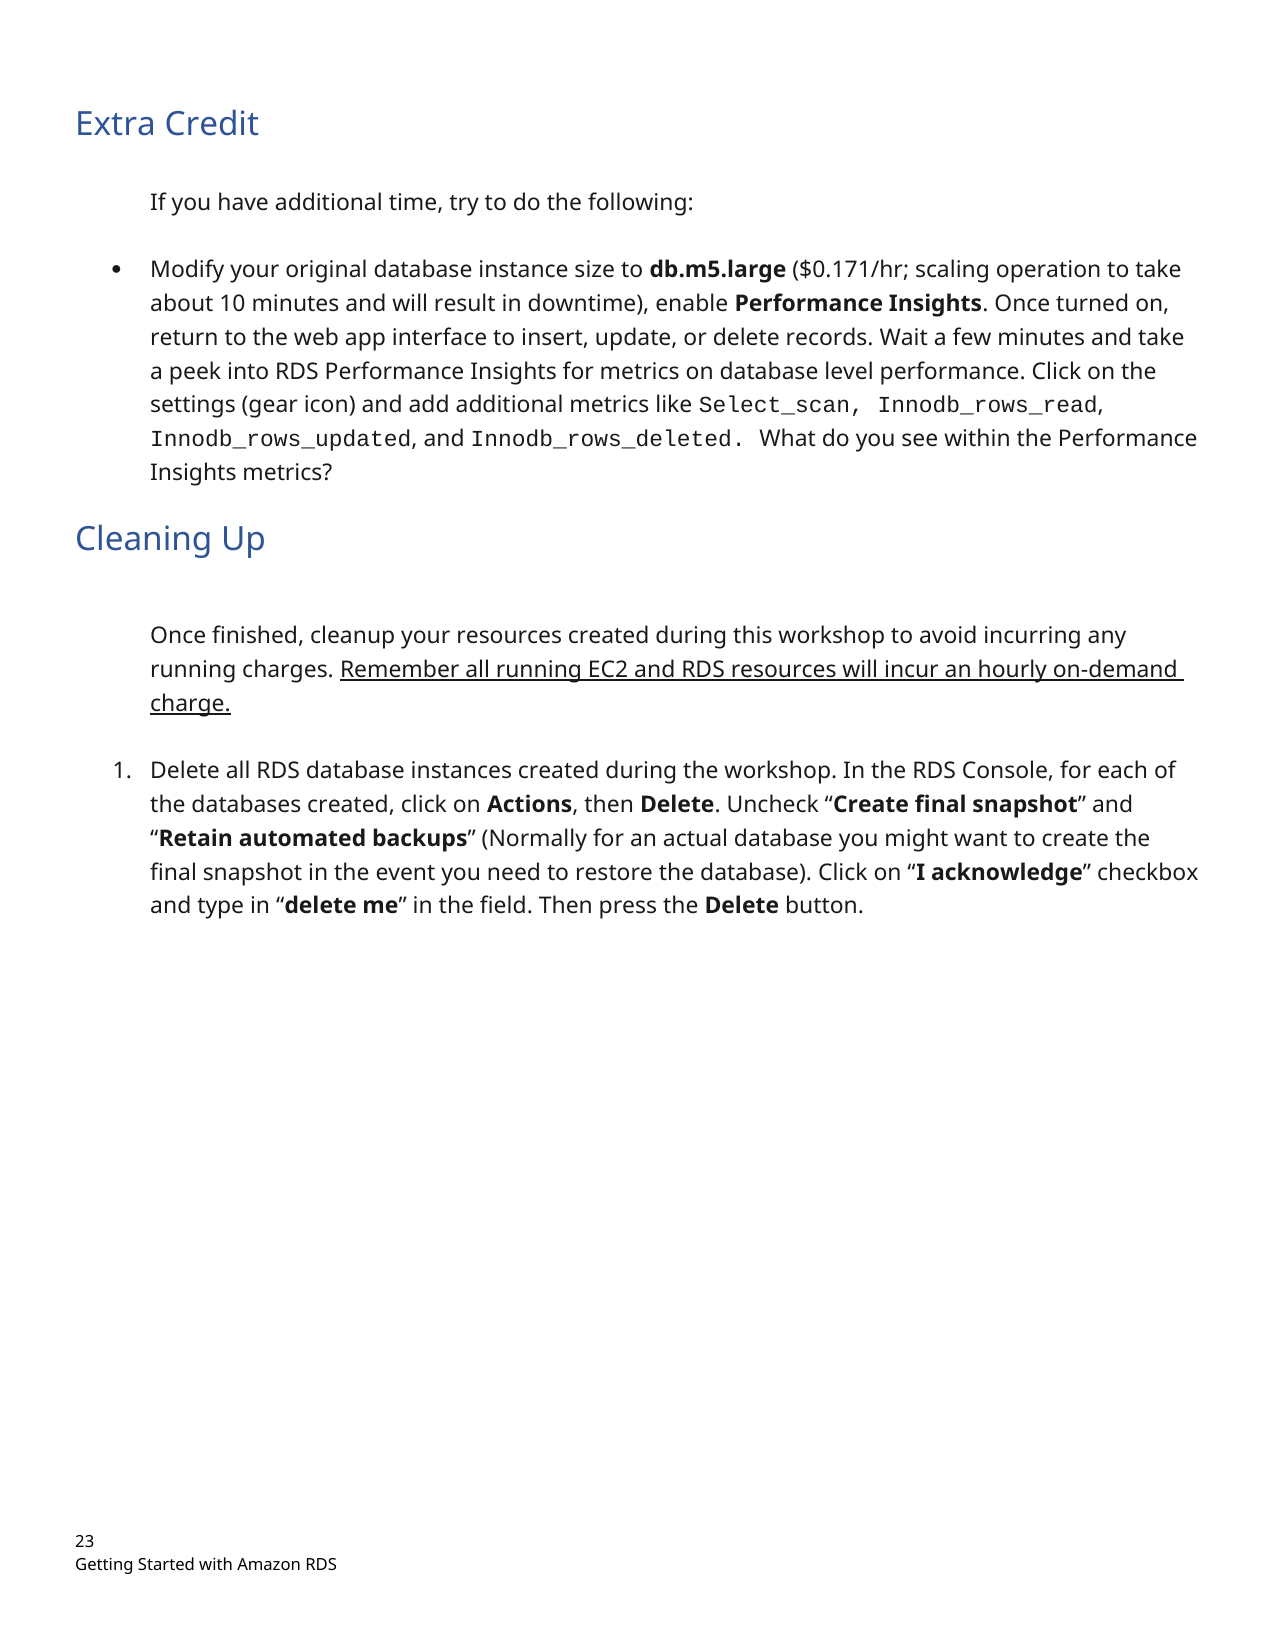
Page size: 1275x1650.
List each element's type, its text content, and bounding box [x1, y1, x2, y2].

subtitle Cleaning Up [75, 515, 1200, 612]
list If you have additional time, try to do the following: [150, 186, 1200, 251]
list Once finished, cleanup your resources created during this workshop to avoid incurring any running charges. Remember all running EC2 and RDS resources will incur an hourly on-demand charge. [150, 619, 1200, 752]
subtitle Extra Credit [75, 100, 1200, 145]
list Modify your original database instance size to db.m5.large ($0.171/hr; scaling operation to take about 10 minutes and will result in downtime), enable Performance Insights. Once turned on, return to the web app interface to insert, update, or delete records. Wait a few minutes and take a peek into RDS Performance Insights for metrics on database level performance. Click on the settings (gear icon) and add additional metrics like Select_scan, Innodb_rows_read, Innodb_rows_updated, and Innodb_rows_deleted. What do you see within the Performance Insights metrics? [112, 253, 1200, 487]
list Delete all RDS database instances created during the workshop. In the RDS Console, for each of the databases created, click on Actions, then Delete. Uncheck “Create final snapshot” and “Retain automated backups” (Normally for an actual database you might want to create the final snapshot in the event you need to restore the database). Click on “I acknowledge” checkbox and type in “delete me” in the field. Then press the Delete button. [112, 754, 1200, 954]
